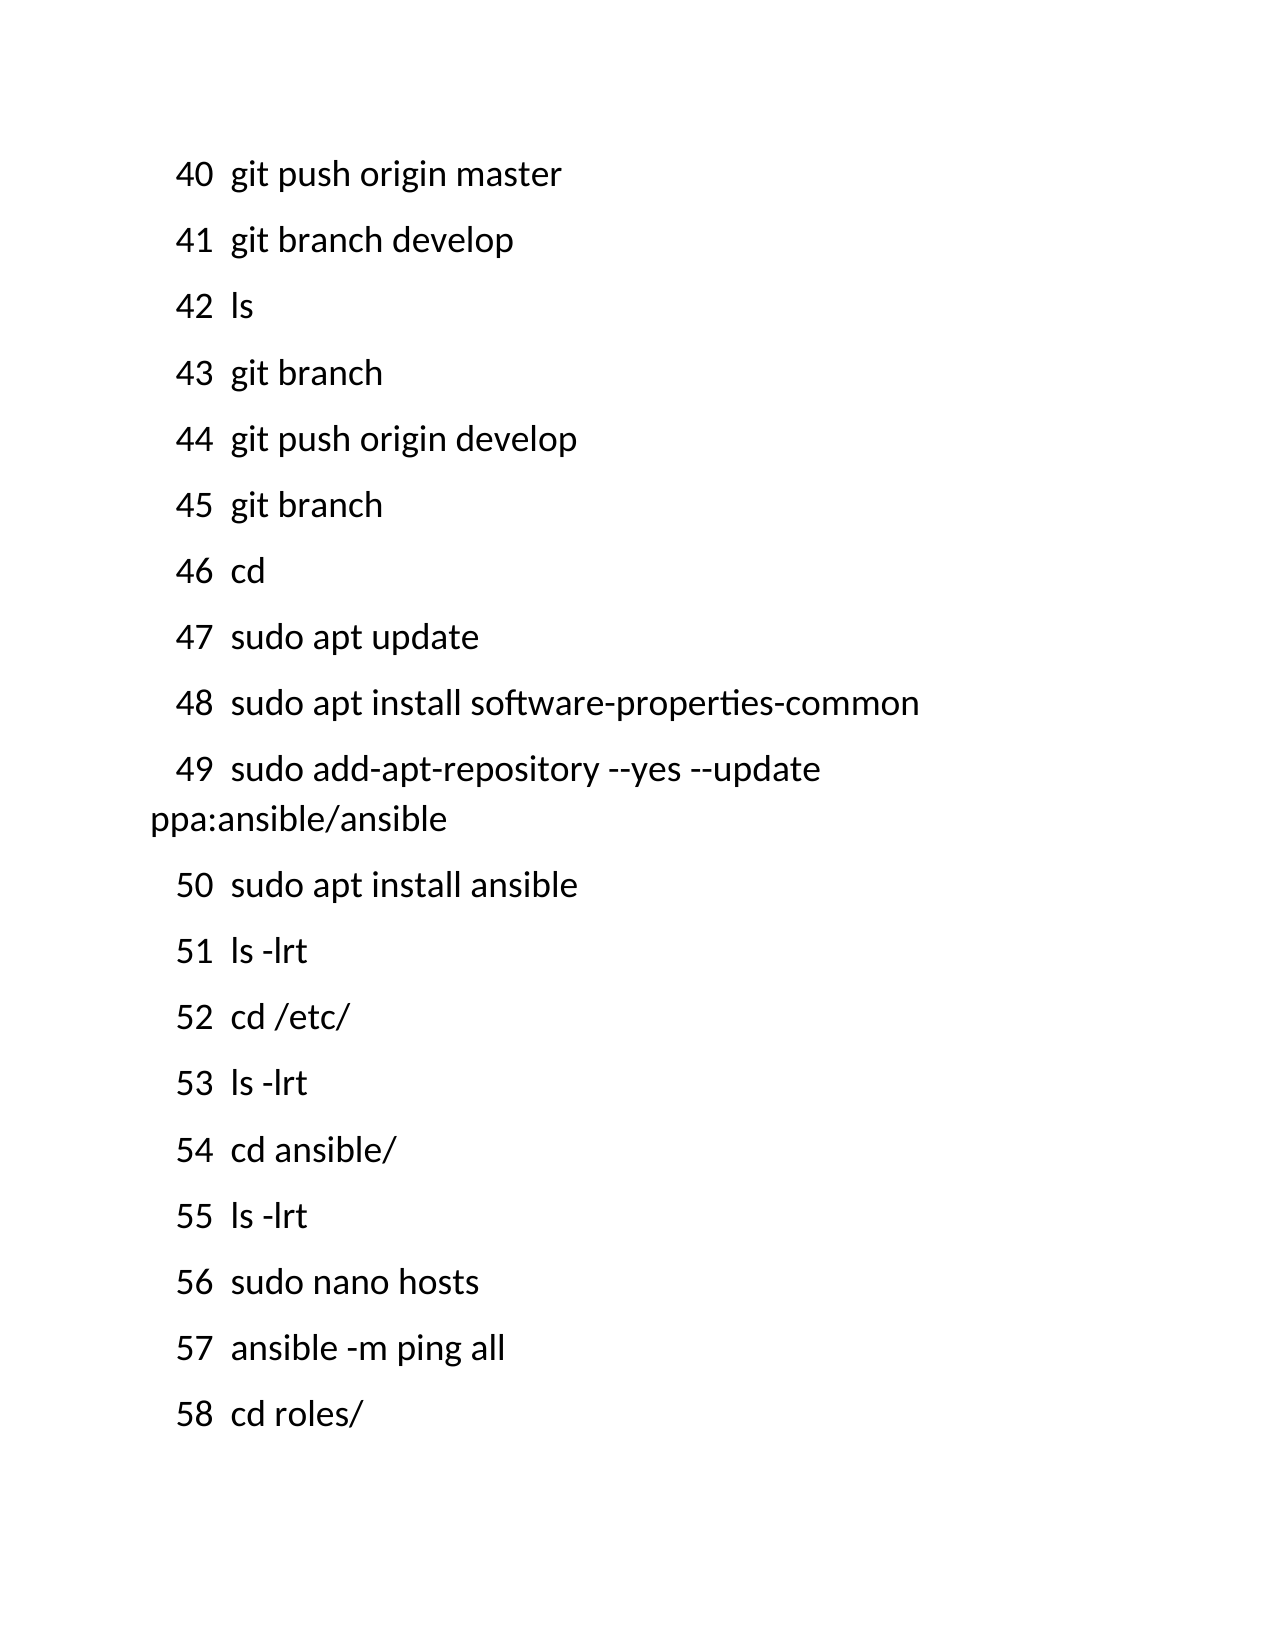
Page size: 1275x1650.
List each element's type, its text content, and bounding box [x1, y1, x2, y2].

text 43 git branch [150, 348, 1125, 394]
text 41 git branch develop [150, 216, 1125, 262]
text 48 sudo apt install software-properties-common [150, 679, 1125, 725]
text 45 git branch [150, 481, 1125, 527]
text 47 sudo apt update [150, 613, 1125, 659]
text 51 ls -lrt [150, 927, 1125, 973]
text 55 ls -lrt [150, 1192, 1125, 1237]
text 54 cd ansible/ [150, 1126, 1125, 1171]
text 53 ls -lrt [150, 1059, 1125, 1105]
text 49 sudo add-apt-repository --yes --update ppa:ansible/ansible [150, 745, 1125, 841]
text 50 sudo apt install ansible [150, 861, 1125, 907]
text 46 cd [150, 547, 1125, 593]
text 57 ansible -m ping all [150, 1324, 1125, 1370]
text 56 sudo nano hosts [150, 1258, 1125, 1304]
text 58 cd roles/ [150, 1390, 1125, 1436]
text 44 git push origin develop [150, 414, 1125, 460]
text 52 cd /etc/ [150, 993, 1125, 1039]
text 40 git push origin master [150, 150, 1125, 196]
text 42 ls [150, 282, 1125, 328]
